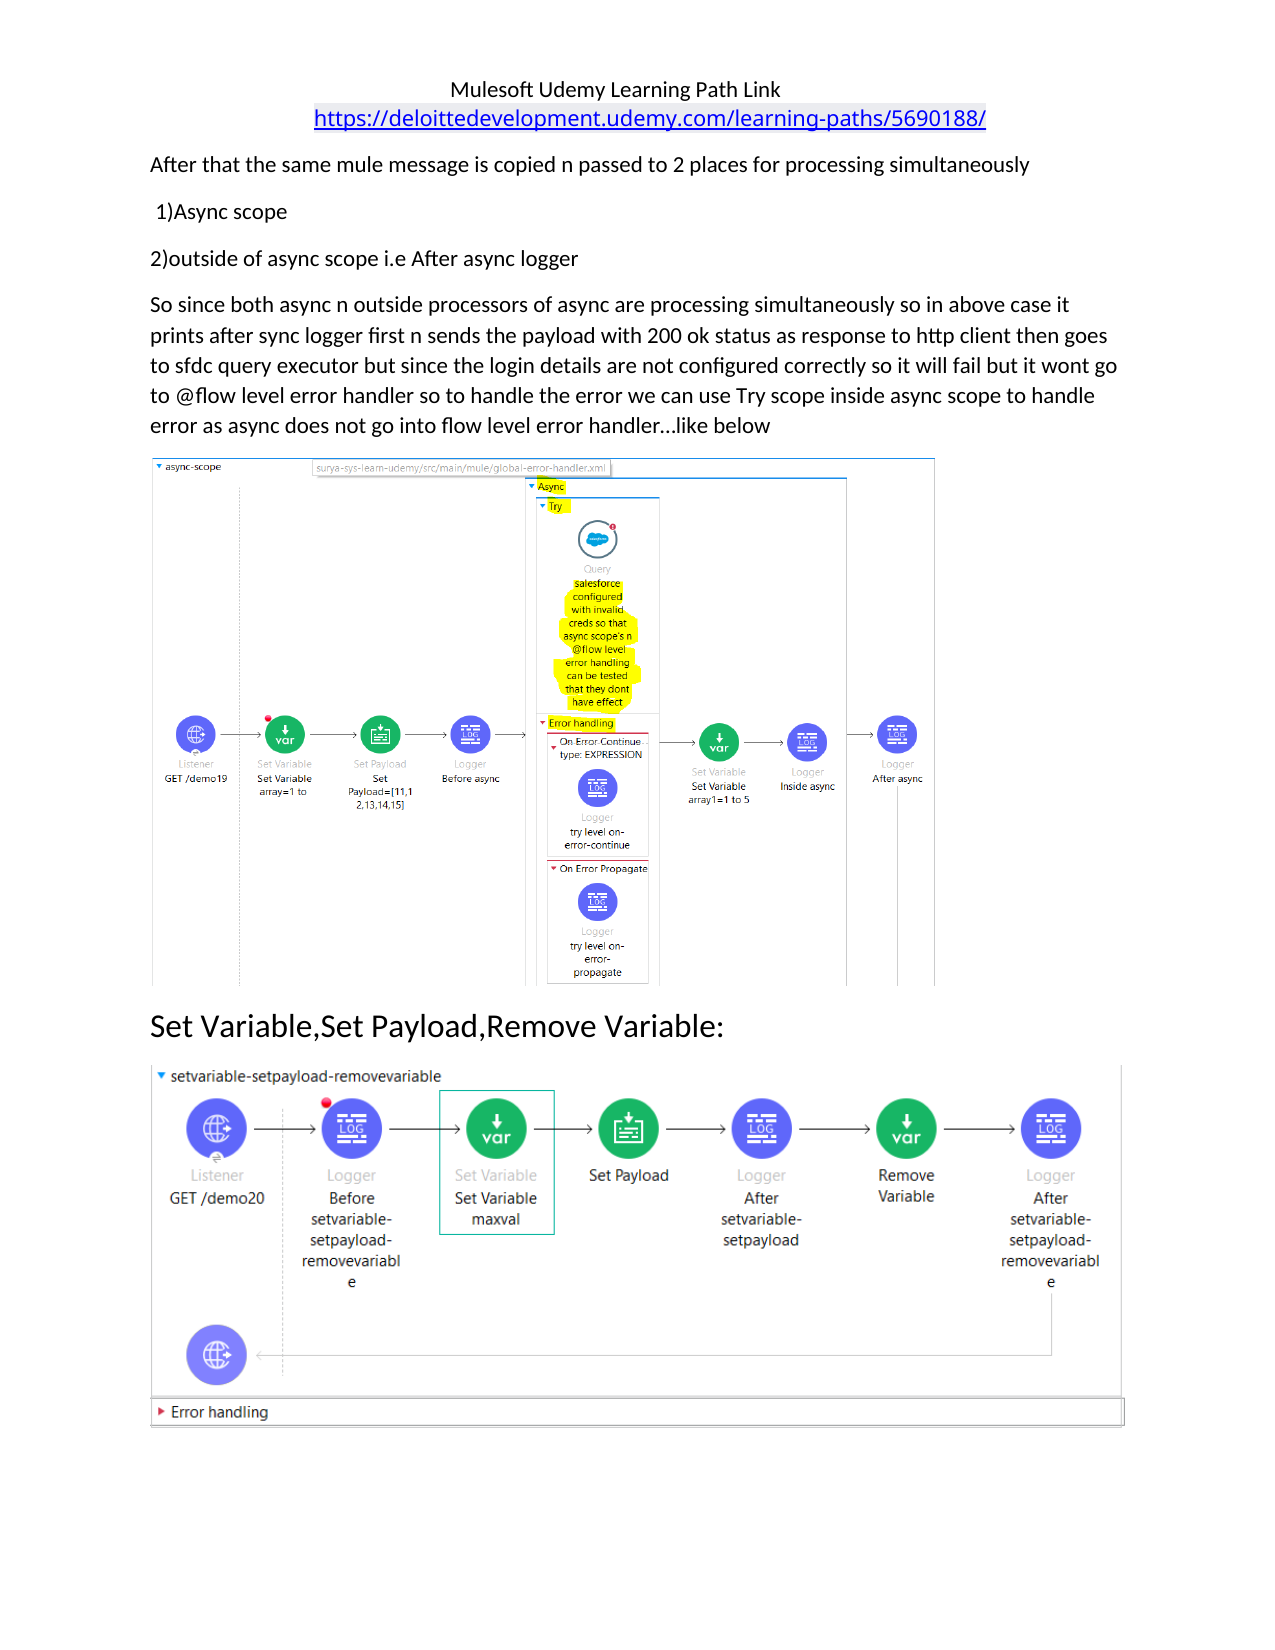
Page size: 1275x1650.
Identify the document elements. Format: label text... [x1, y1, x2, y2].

text 1)Async scope [150, 197, 1125, 225]
picture [150, 458, 936, 986]
text 2)outside of async scope i.e After async logger [150, 244, 1125, 272]
text Set Variable,Set Payload,Remove Variable: [150, 1005, 1125, 1045]
text After that the same mule message is copied n passed to 2 places for processing simultaneously [150, 150, 1125, 178]
picture [150, 1065, 1125, 1429]
text So since both async n outside processors of async are processing simultaneously so in above case it prints after sync logger first n sends the payload with 200 ok status as response to http client then goes to sfdc query executor but since the login details are not configured correctly so it will fail but it wont go to @flow level error handler so to handle the error we can use Try scope inside async scope to handle error as async does not go into flow level error handler…like below [150, 291, 1125, 439]
